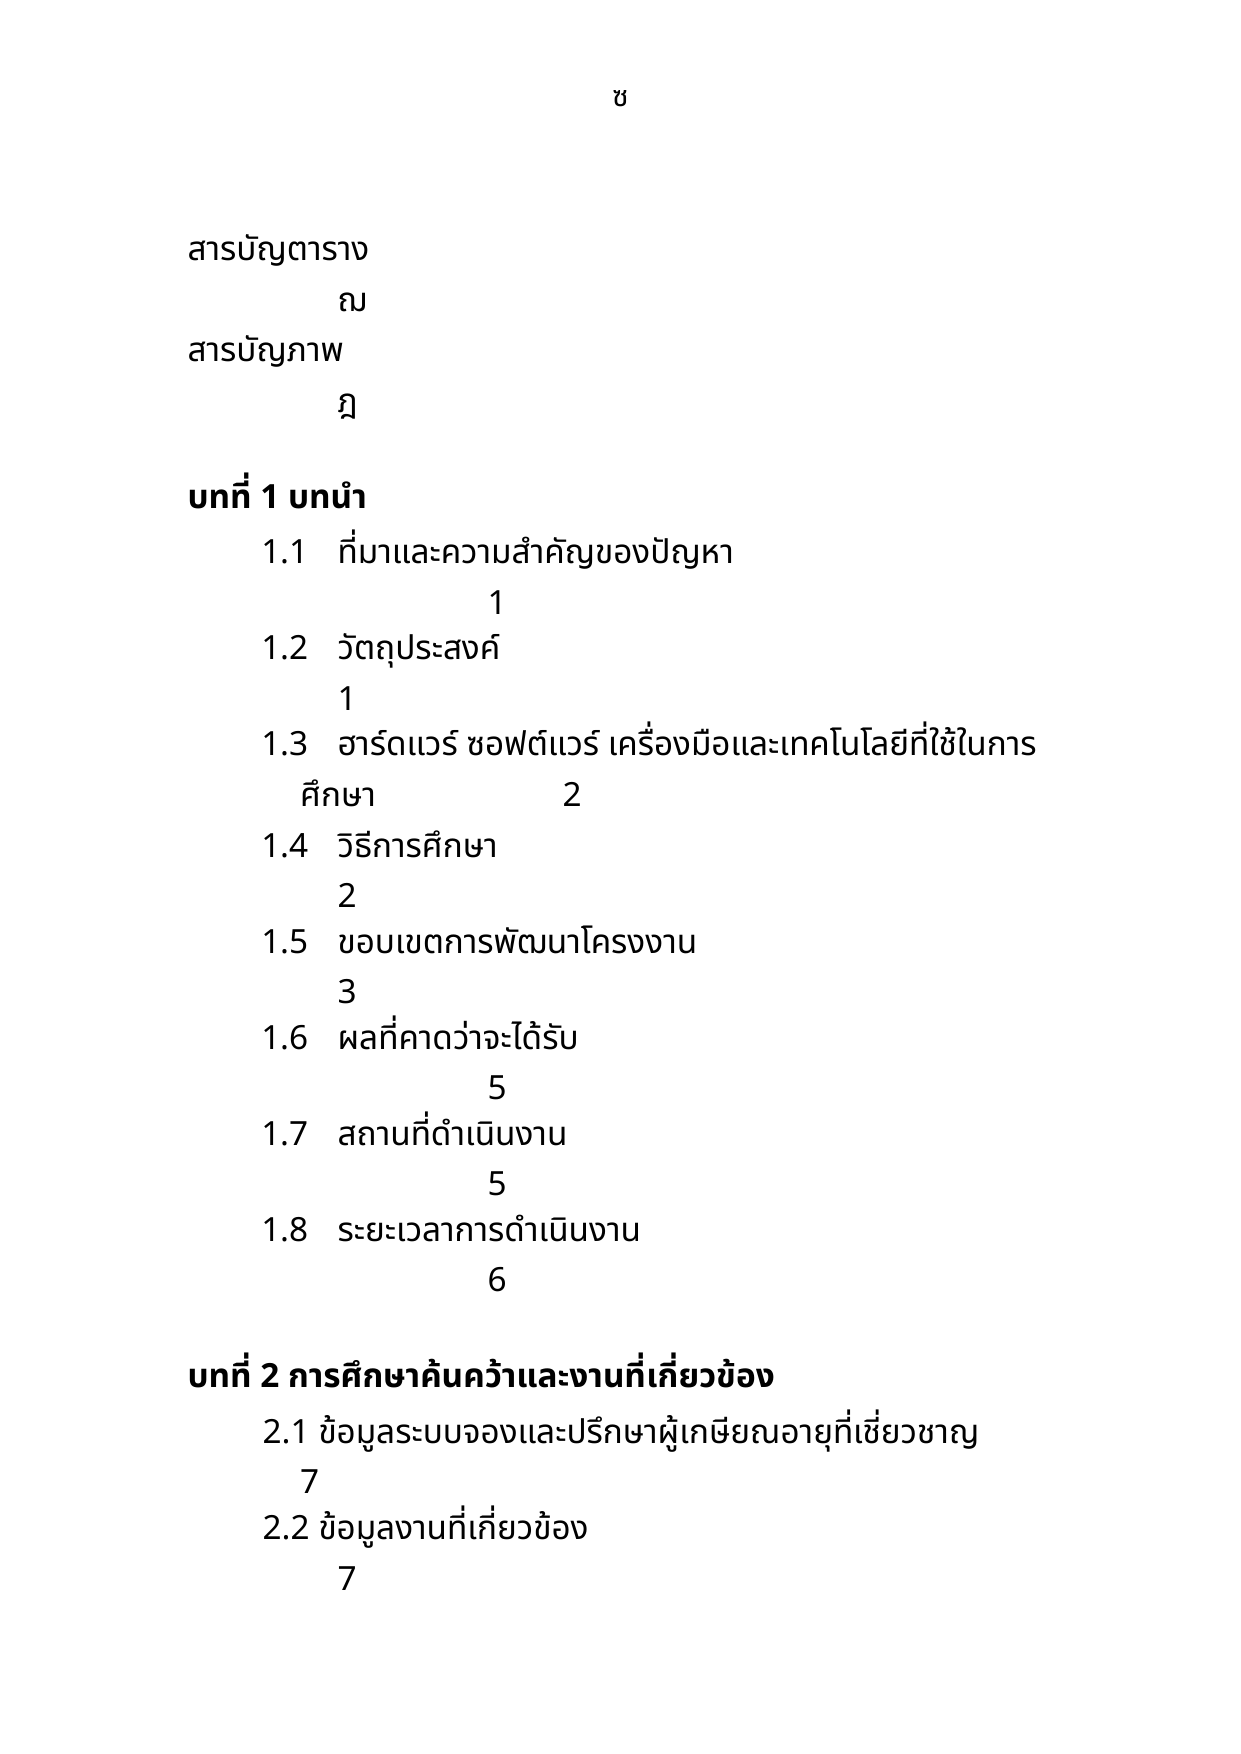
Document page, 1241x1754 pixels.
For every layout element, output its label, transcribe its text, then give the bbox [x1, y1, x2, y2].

list ขอบเขตการพัฒนาโครงงาน 3 [261, 917, 1053, 1013]
list สถานที่ดําเนินงาน 5 [261, 1109, 1053, 1206]
list วัตถุประสงค์ 1 [261, 624, 1053, 720]
list ระยะเวลาการดําเนินงาน 6 [261, 1206, 1053, 1302]
text สารบัญภาพ ฎ [187, 326, 1053, 427]
text บทที่ 2 การศึกษาค้นคว้าและงานที่เกี่ยวข้อง [187, 1352, 1053, 1403]
text บทที่ 1 บทนำ [187, 472, 1053, 523]
list 2.1 ข้อมูลระบบจองและปรึกษาผู้เกษียณอายุที่เชี่ยวชาญ 7 [262, 1408, 1053, 1504]
list วิธีการศึกษา 2 [261, 821, 1053, 917]
list 2.2 ข้อมูลงานที่เกี่ยวข้อง 7 [262, 1504, 1053, 1600]
list ที่มาและความสําคัญของปัญหา 1 [261, 528, 1053, 624]
list ผลที่คาดว่าจะได้รับ 5 [261, 1013, 1053, 1109]
text สารบัญตาราง ฌ [187, 225, 1053, 326]
list ฮาร์ดแวร์ ซอฟต์แวร์ เครื่องมือและเทคโนโลยีที่ใช้ในการศึกษา 2 [261, 720, 1053, 821]
